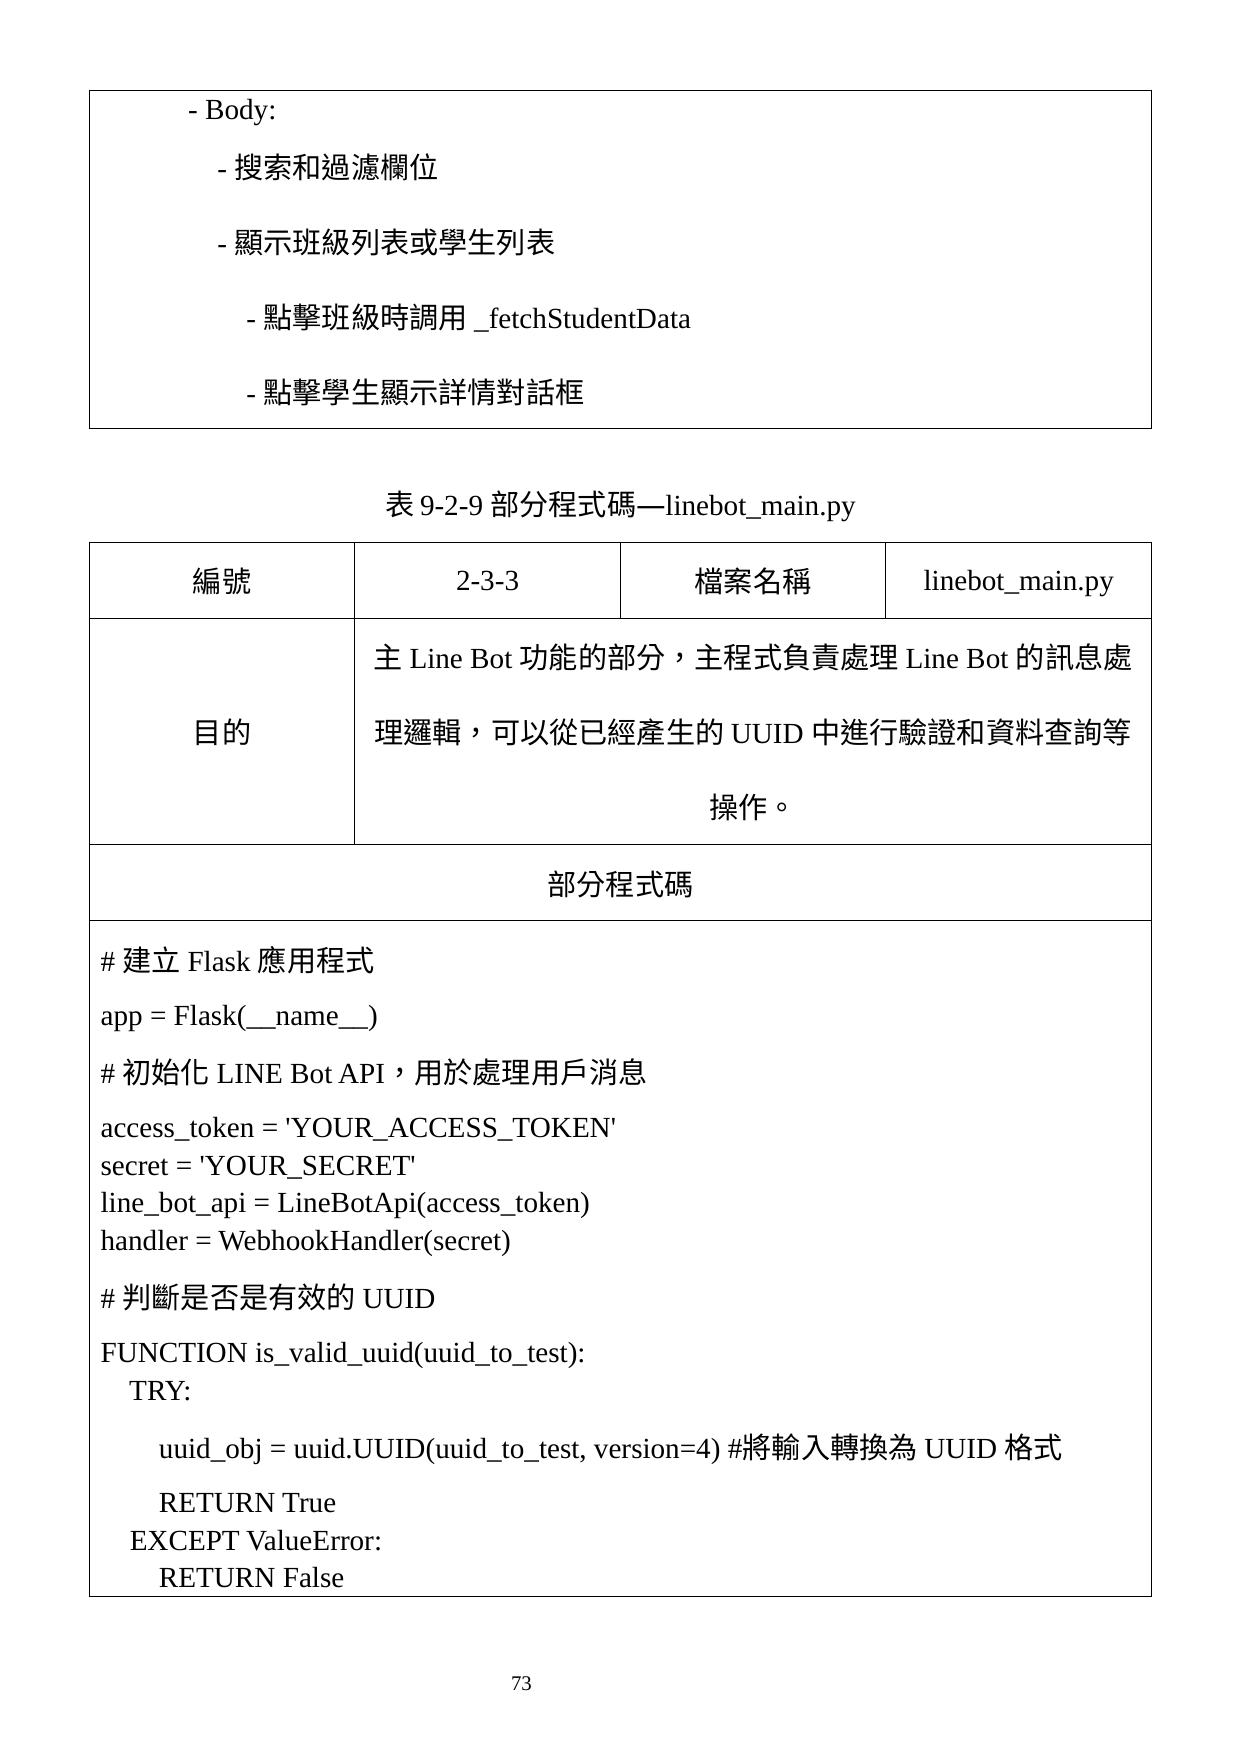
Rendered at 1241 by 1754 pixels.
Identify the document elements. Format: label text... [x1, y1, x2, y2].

table_cell 目的 [90, 619, 354, 844]
table_cell 部分程式碼 [90, 845, 1151, 920]
table_header 2-3-3 [355, 543, 620, 618]
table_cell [90, 921, 1151, 1596]
table_header 檔案名稱 [621, 543, 885, 618]
text 表9-2-9 部分程式碼―linebot_main.py [89, 467, 1152, 542]
table_cell 主 Line Bot 功能的部分，主程式負責處理 Line Bot 的訊息處理邏輯，可以從已經產生的 UUID 中進行驗證和資料查詢等操作。 [355, 619, 1151, 844]
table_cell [90, 91, 1151, 428]
table_header 編號 [90, 543, 354, 618]
table_header linebot_main.py [886, 543, 1151, 618]
